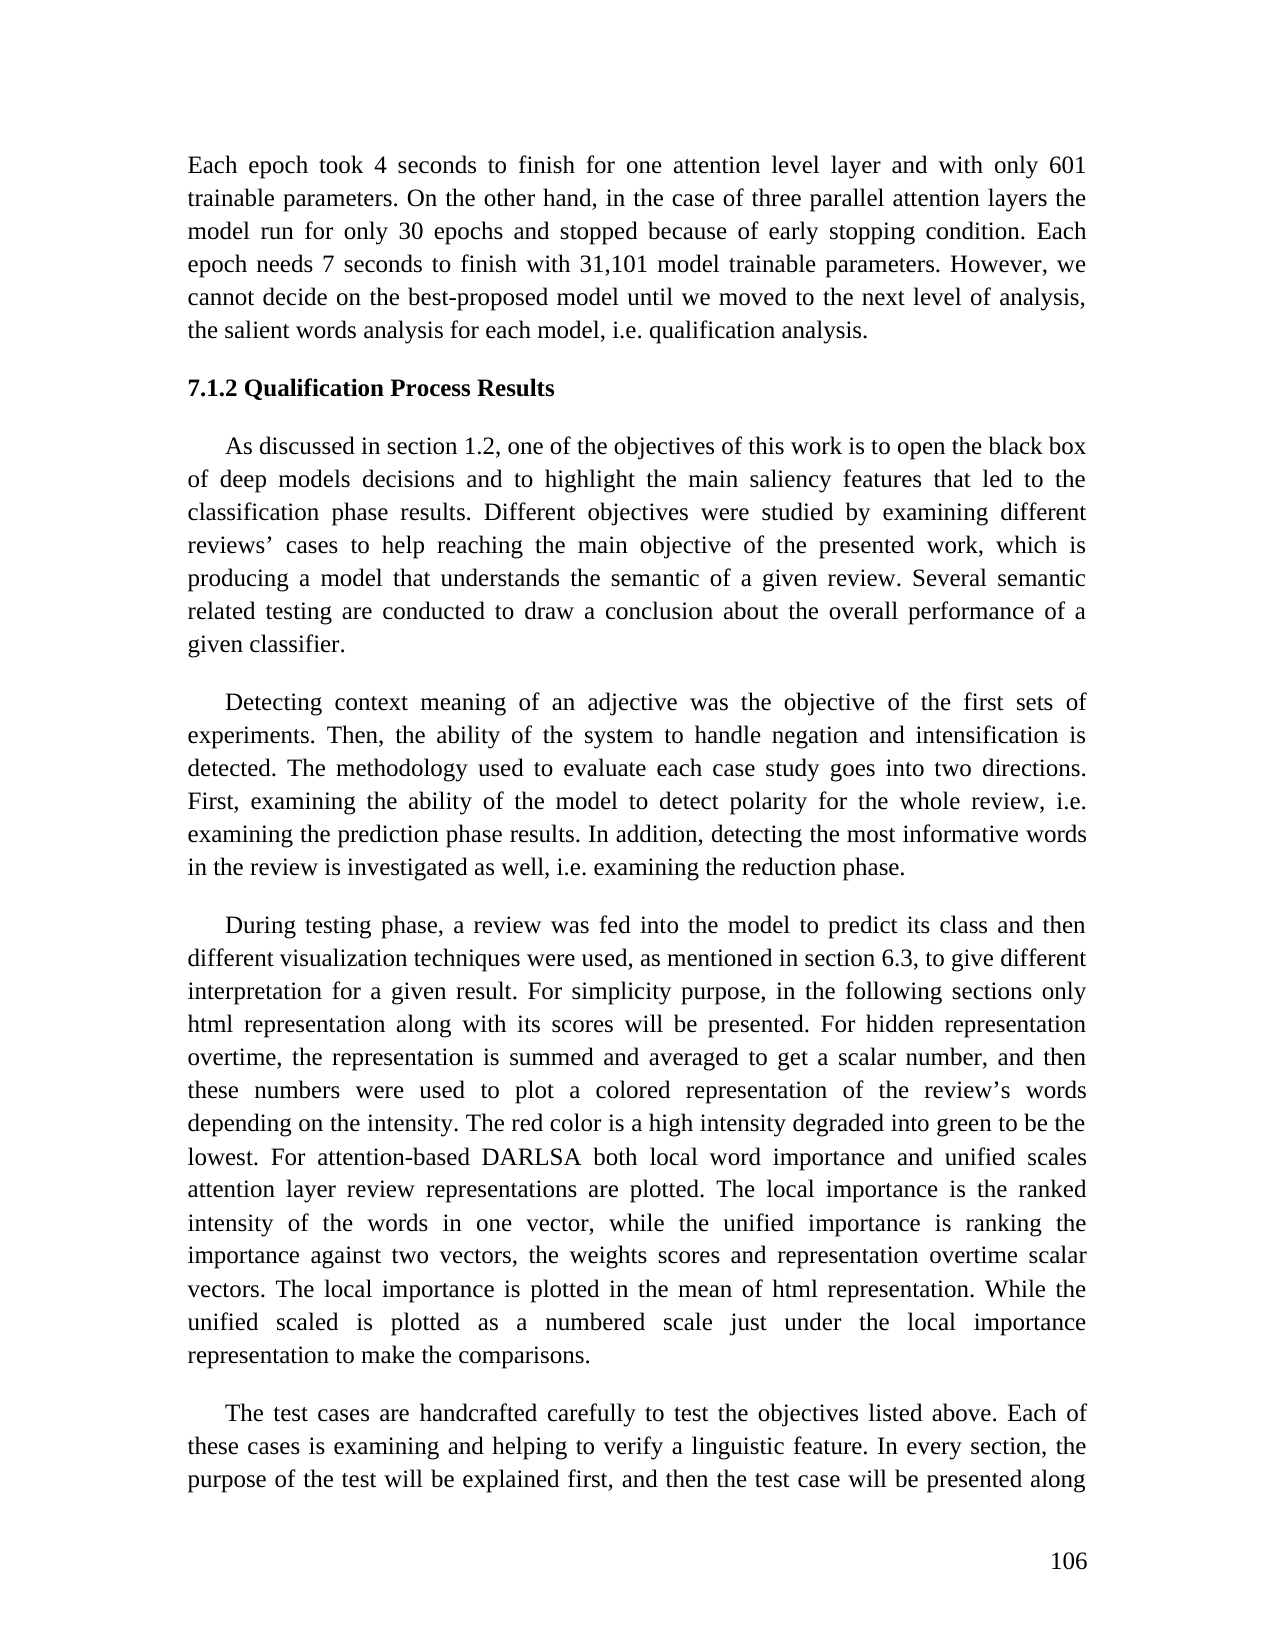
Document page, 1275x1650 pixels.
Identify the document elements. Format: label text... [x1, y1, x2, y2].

text Detecting context meaning of an adjective was the objective of the first sets of experiments. Then, the ability of the system to handle negation and intensification is detected. The methodology used to evaluate each case study goes into two directions. First, examining the ability of the model to detect polarity for the whole review, i.e. examining the prediction phase results. In addition, detecting the most informative words in the review is investigated as well, i.e. examining the reduction phase. [187, 687, 1087, 881]
text As discussed in section 1.2, one of the objectives of this work is to open the black box of deep models decisions and to highlight the main saliency features that led to the classification phase results. Different objectives were studied by examining different reviews’ cases to help reaching the main objective of the presented work, which is producing a model that understands the semantic of a given review. Several semantic related testing are conducted to draw a conclusion about the overall performance of a given classifier. [187, 431, 1087, 658]
subtitle 7.1.2 Qualification Process Results [187, 373, 1087, 402]
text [187, 1398, 1087, 1492]
text During testing phase, a review was fed into the model to predict its class and then different visualization techniques were used, as mentioned in section 6.3, to give different interpretation for a given result. For simplicity purpose, in the following sections only html representation along with its scores will be presented. For hidden representation overtime, the representation is summed and averaged to get a scalar number, and then these numbers were used to plot a colored representation of the review’s words depending on the intensity. The red color is a high intensity degraded into green to be the lowest. For attention-based DARLSA both local word importance and unified scales attention layer review representations are plotted. The local importance is the ranked intensity of the words in one vector, while the unified importance is ranking the importance against two vectors, the weights scores and representation overtime scalar vectors. The local importance is plotted in the mean of html representation. While the unified scaled is plotted as a numbered scale just under the local importance representation to make the comparisons. [187, 910, 1087, 1368]
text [187, 150, 1087, 344]
